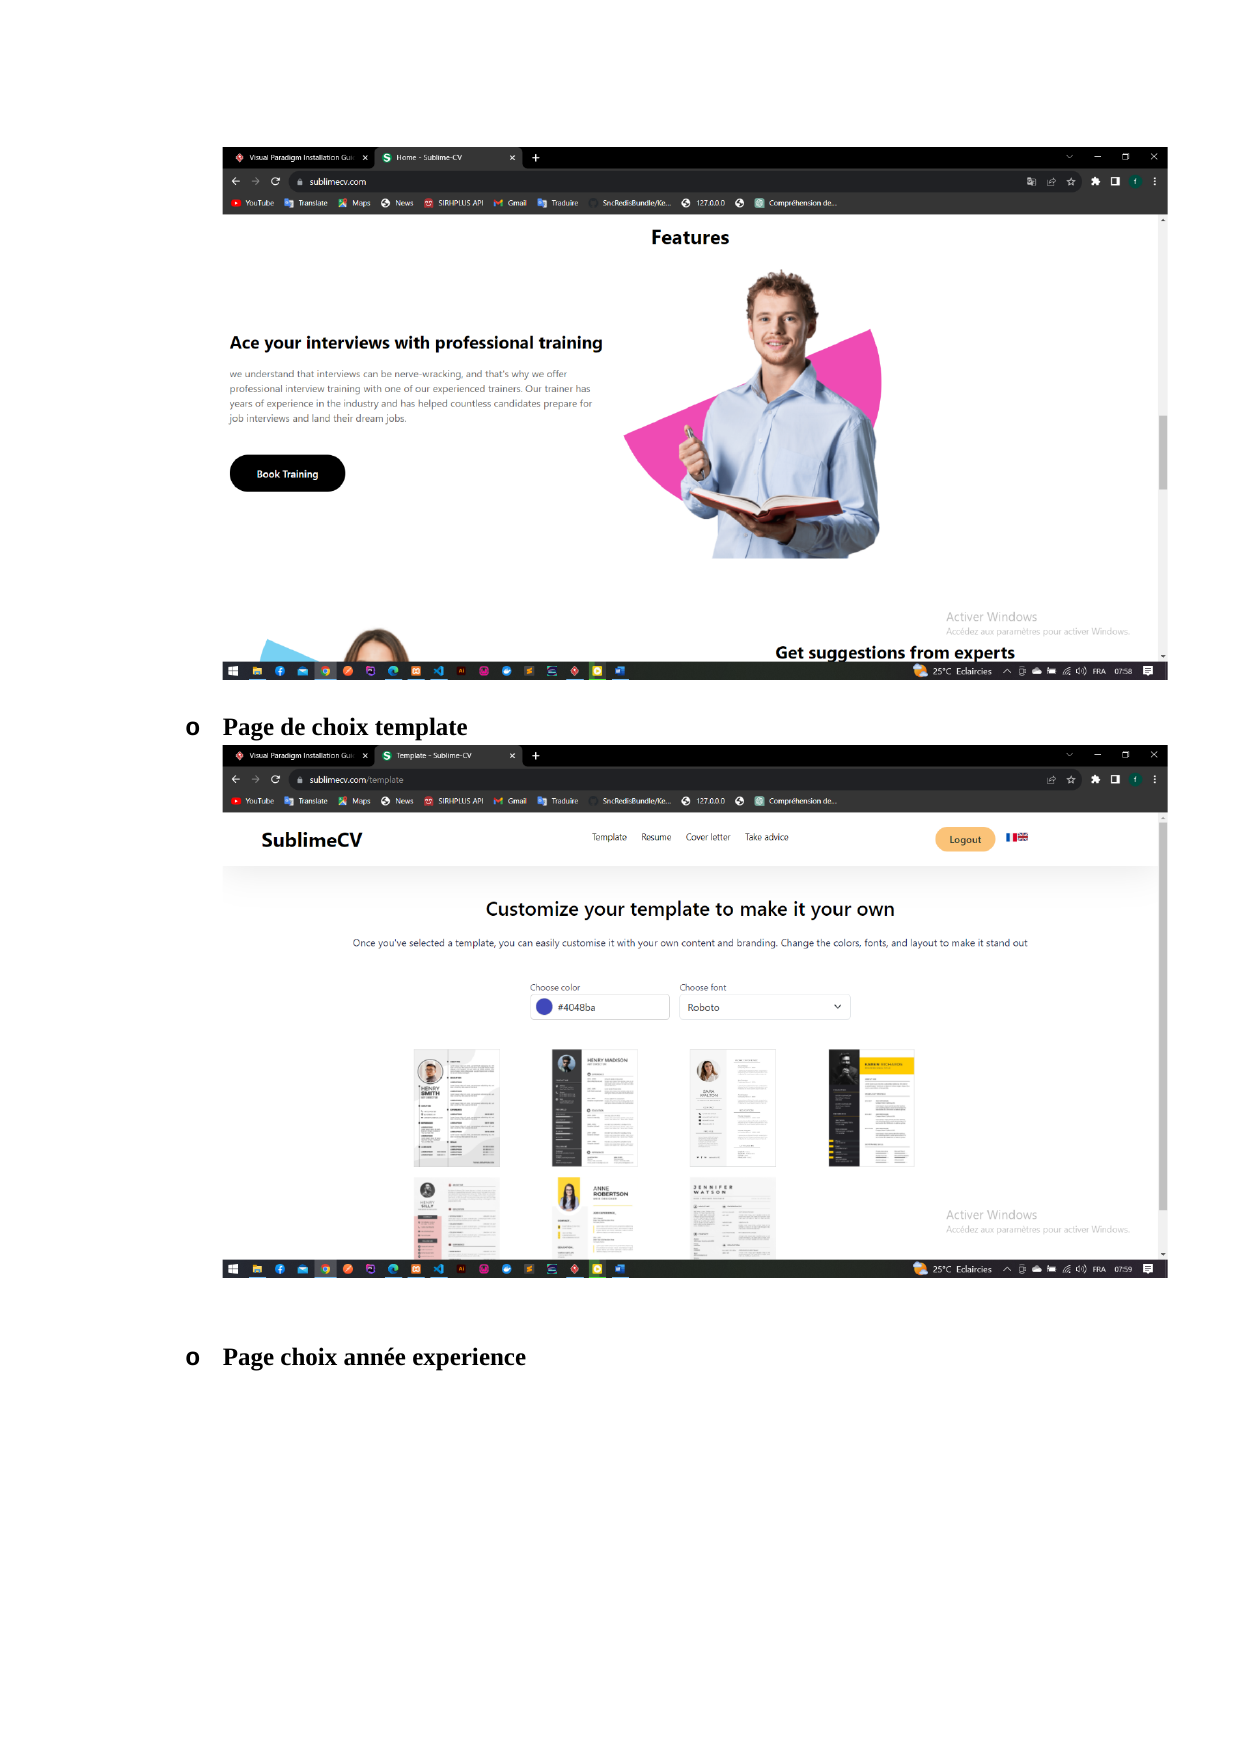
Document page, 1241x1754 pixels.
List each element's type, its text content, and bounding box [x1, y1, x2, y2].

picture [222, 147, 1168, 680]
list Page choix année experience [185, 1342, 1093, 1372]
picture [222, 745, 1168, 1278]
list Page de choix template [185, 712, 1093, 743]
